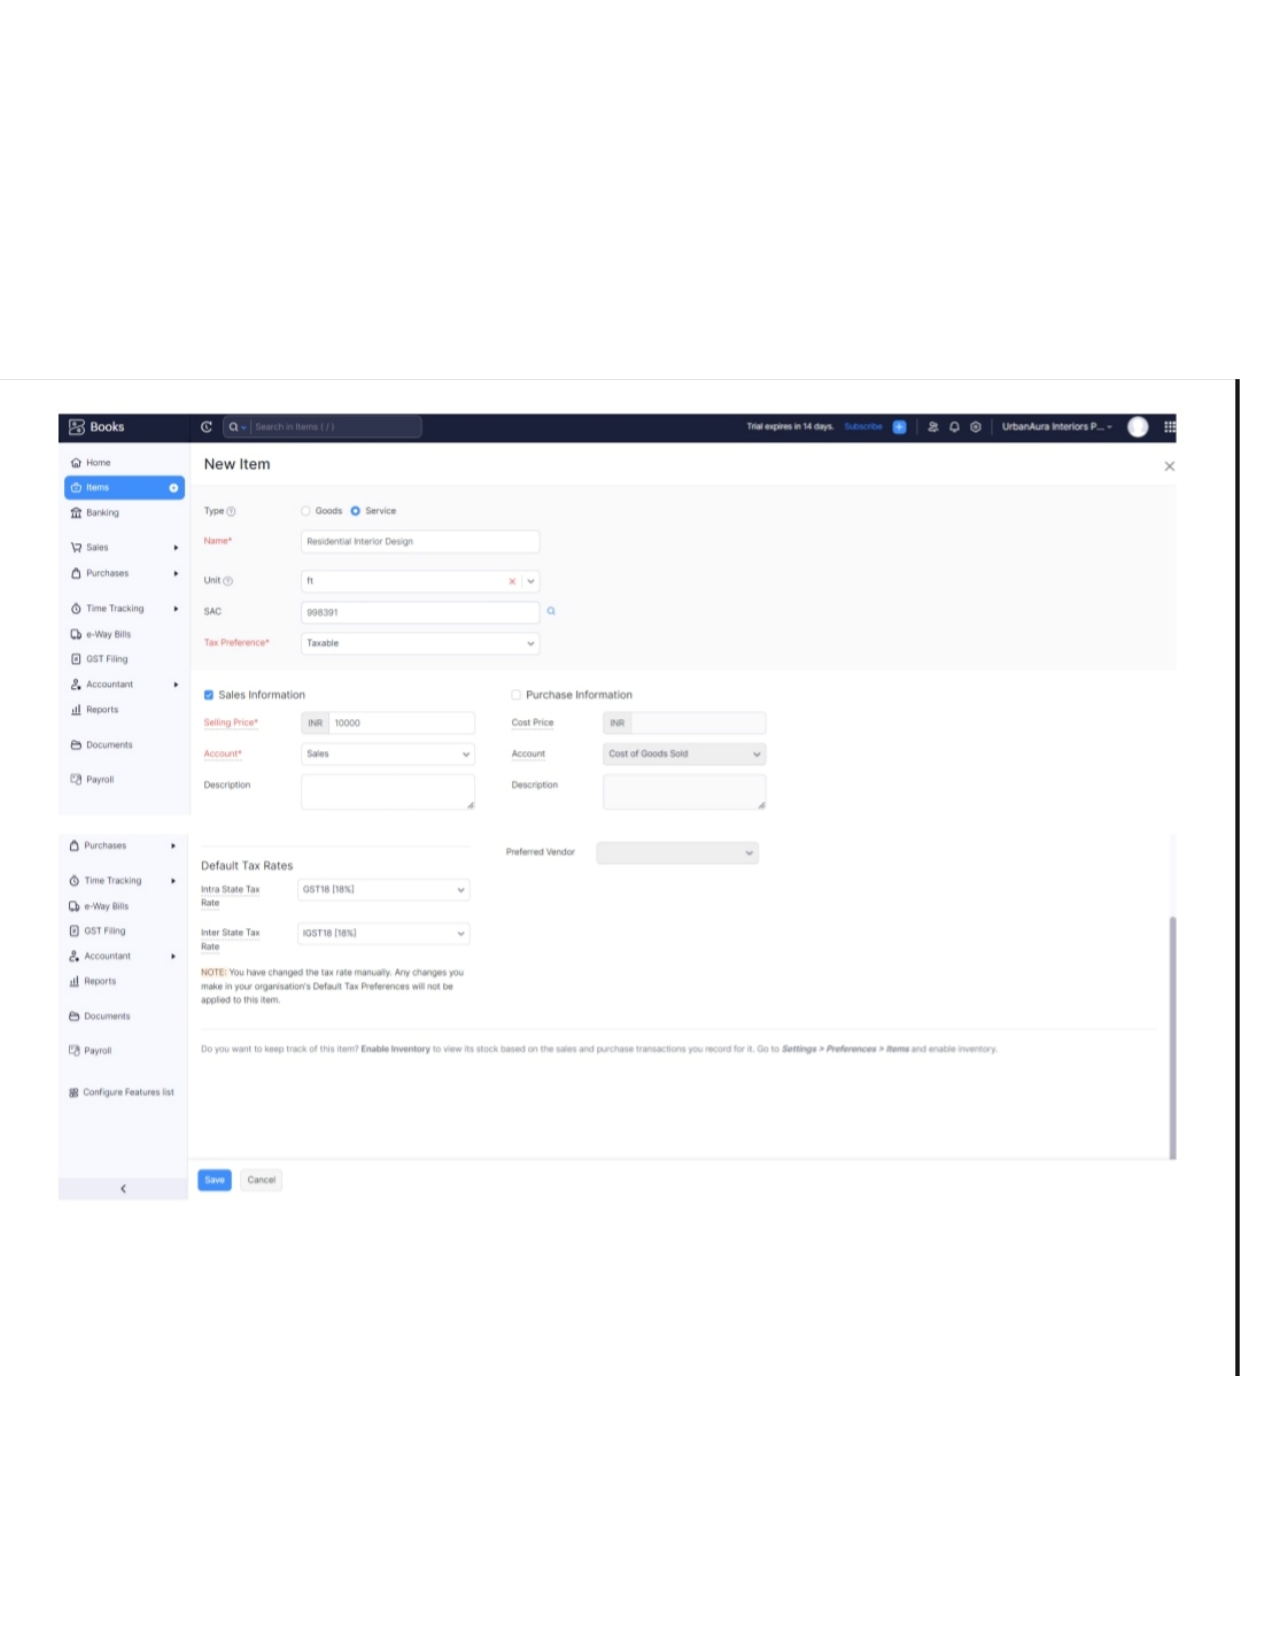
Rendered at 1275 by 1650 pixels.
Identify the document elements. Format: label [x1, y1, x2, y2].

picture [0, 378, 1240, 1376]
